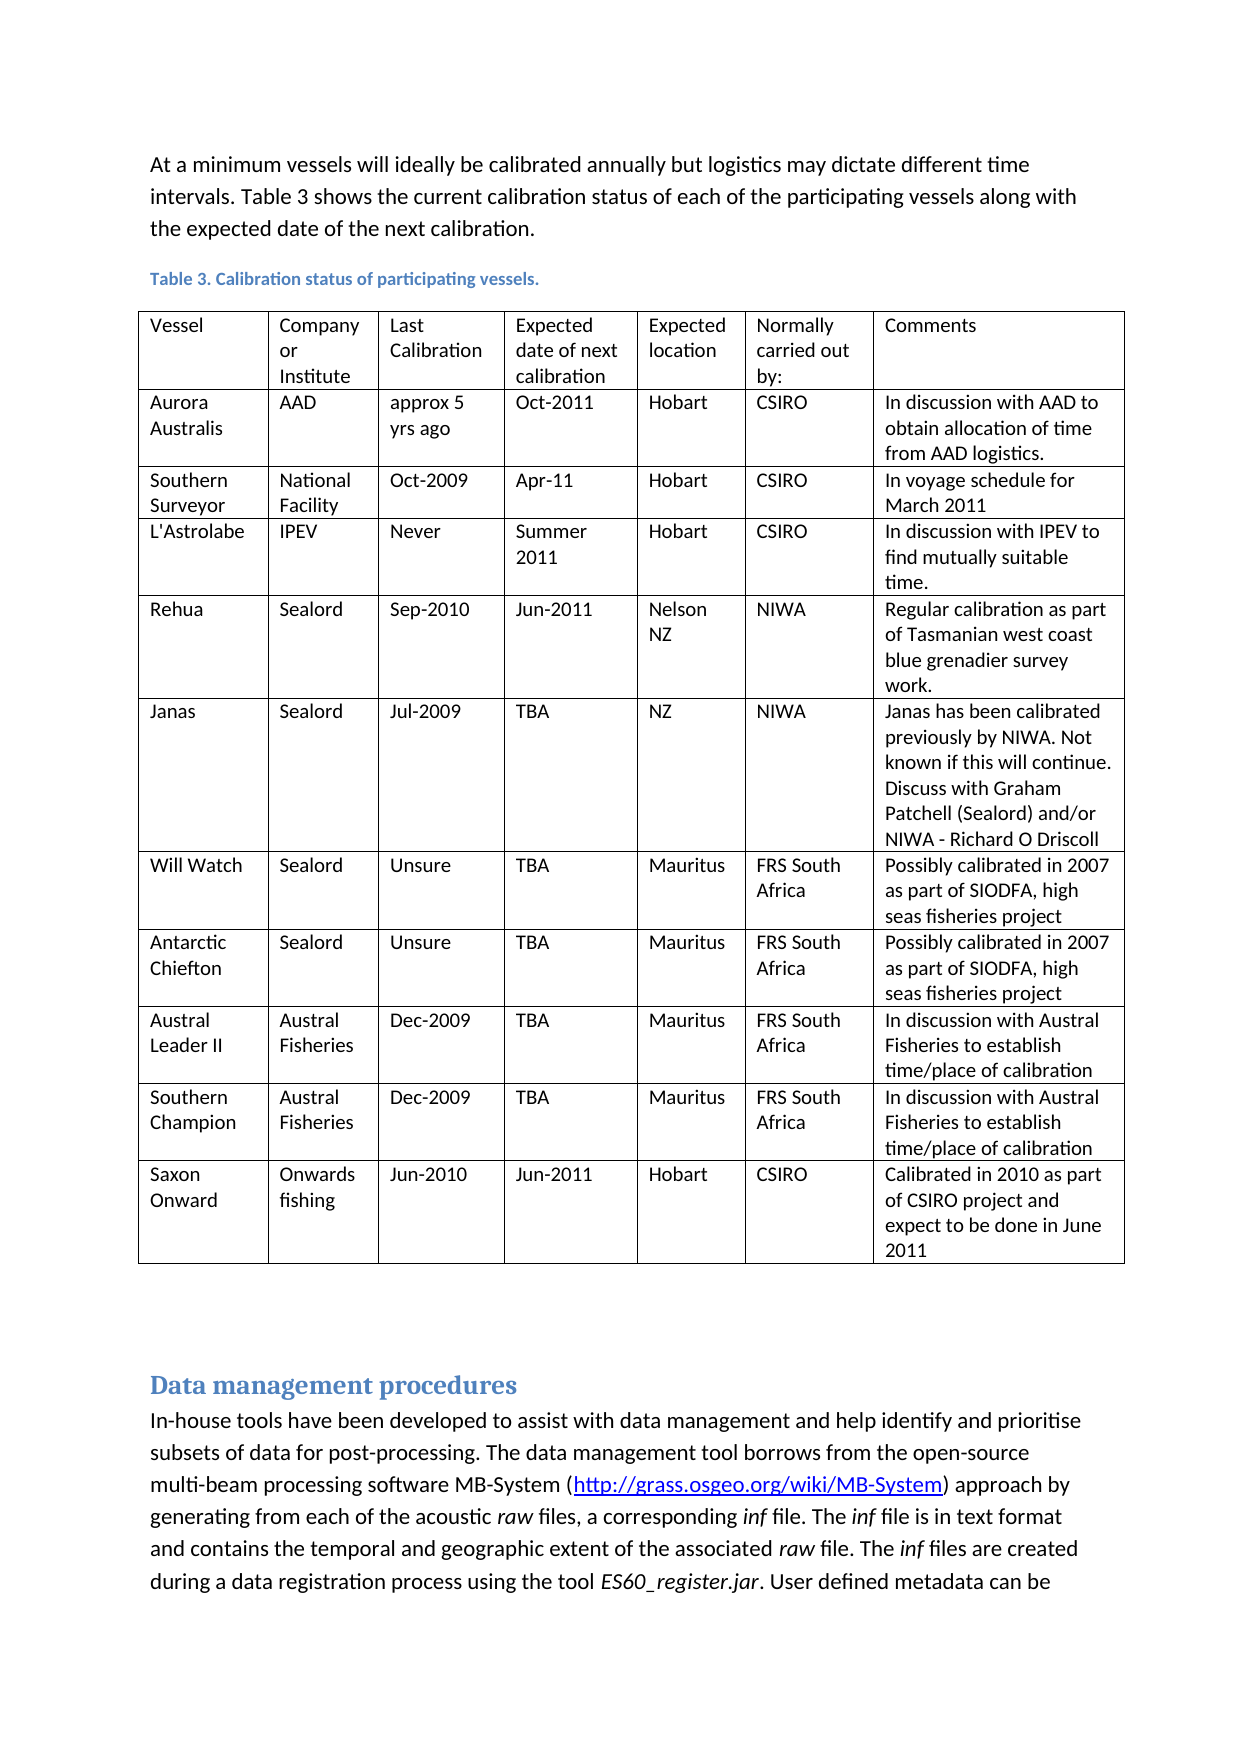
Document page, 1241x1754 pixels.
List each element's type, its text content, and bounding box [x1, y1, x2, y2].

table_cell Sealord [269, 596, 378, 698]
table_cell Dec-2009 [379, 1084, 504, 1160]
table_cell Apr-11 [505, 467, 637, 518]
table_header Company or Institute [269, 312, 378, 388]
table_cell Aurora Australis [139, 390, 268, 466]
table_cell CSIRO [746, 467, 873, 518]
table_cell In discussion with IPEV to find mutually suitable time. [874, 519, 1124, 595]
table_cell Jun-2011 [505, 1161, 637, 1263]
table_cell In discussion with Austral Fisheries to establish time/place of calibration [874, 1084, 1124, 1160]
table_cell FRS South [746, 930, 873, 1006]
table_cell In discussion with Austral Fisheries to establish time/place of calibration [874, 1007, 1124, 1083]
table_cell Possibly calibrated in 2007 as part of SIODFA, high seas fisheries project [874, 930, 1124, 1006]
table_cell Sealord [269, 930, 378, 1006]
table_cell Austral Fisheries [269, 1007, 378, 1083]
table_cell In voyage schedule for March 2011 [874, 467, 1124, 518]
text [150, 1406, 1090, 1595]
table_cell Unsure [379, 852, 504, 928]
table_cell Mauritus [638, 1084, 745, 1160]
table_cell Janas has been calibrated previously by NIWA. Not known if this will continue. Discuss with Graham Patchell (Sealord) and/or NIWA - Richard O Driscoll [874, 699, 1124, 851]
table_cell FRS South [746, 1084, 873, 1160]
table_cell FRS South [746, 1007, 873, 1083]
subtitle Data management procedures [150, 1370, 1090, 1401]
table_cell NIWA [746, 699, 873, 851]
table_cell Calibrated in 2010 as part of CSIRO project and expect to be done in June 2011 [874, 1161, 1124, 1263]
table_cell TBA [505, 1084, 637, 1160]
table_cell AAD [269, 390, 378, 466]
table_cell L'Astrolabe [139, 519, 268, 595]
table_cell CSIRO [746, 519, 873, 595]
table_cell Will Watch [139, 852, 268, 928]
table_cell Austral Fisheries [269, 1084, 378, 1160]
table_cell In discussion with AAD to obtain allocation of time from AAD logistics. [874, 390, 1124, 466]
table_cell Mauritus [638, 852, 745, 928]
table_cell Jul-2009 [379, 699, 504, 851]
table_cell Dec-2009 [379, 1007, 504, 1083]
table_cell [638, 390, 745, 466]
table_cell Oct-2011 [505, 390, 637, 466]
table_cell Mauritus [638, 1007, 745, 1083]
table_cell Regular calibration as part of Tasmanian west coast blue grenadier survey work. [874, 596, 1124, 698]
table_cell CSIRO [746, 390, 873, 466]
table_cell Saxon Onward [139, 1161, 268, 1263]
table_cell approx 5 yrs ago [379, 390, 504, 466]
table_cell TBA [505, 852, 637, 928]
table_header Last Calibration [379, 312, 504, 388]
table_cell TBA [505, 1007, 637, 1083]
table_cell Southern Surveyor [139, 467, 268, 518]
table_cell Possibly calibrated in 2007 as part of SIODFA, high seas fisheries project [874, 852, 1124, 928]
table_cell Southern Champion [139, 1084, 268, 1160]
table_cell Austral Leader II [139, 1007, 268, 1083]
table_cell Jun-2011 [505, 596, 637, 698]
table_cell [638, 1161, 745, 1263]
table_cell [638, 467, 745, 518]
text At a minimum vessels will ideally be calibrated annually but logistics may dictate different time intervals. Table 3 shows the current calibration status of each of the participating vessels along with the expected date of the next calibration. [150, 150, 1090, 242]
table_header Comments [874, 312, 1124, 388]
table_cell NZ [638, 699, 745, 851]
table_cell TBA [505, 699, 637, 851]
table_cell Rehua [139, 596, 268, 698]
table_header Normally carried out by: [746, 312, 873, 388]
table_cell Jun-2010 [379, 1161, 504, 1263]
table_cell Mauritus [638, 930, 745, 1006]
table_cell Antarctic Chiefton [139, 930, 268, 1006]
table_cell Never [379, 519, 504, 595]
table_cell TBA [505, 930, 637, 1006]
table_cell Onwards fishing [269, 1161, 378, 1263]
table_cell Summer 2011 [505, 519, 637, 595]
table_cell Sealord [269, 852, 378, 928]
table_cell CSIRO [746, 1161, 873, 1263]
text Table 3. Calibration status of participating vessels. [150, 267, 1090, 290]
table_cell NIWA [746, 596, 873, 698]
table_cell Oct-2009 [379, 467, 504, 518]
table_header Vessel [139, 312, 268, 388]
table_cell Unsure [379, 930, 504, 1006]
table_cell Janas [139, 699, 268, 851]
table_cell [638, 519, 745, 595]
table_cell Sealord [269, 699, 378, 851]
table_cell Sep-2010 [379, 596, 504, 698]
table_header Expected location [638, 312, 745, 388]
table_header Expected date of next calibration [505, 312, 637, 388]
table_cell IPEV [269, 519, 378, 595]
table_cell Nelson NZ [638, 596, 745, 698]
table_cell FRS South [746, 852, 873, 928]
table_cell National Facility [269, 467, 378, 518]
